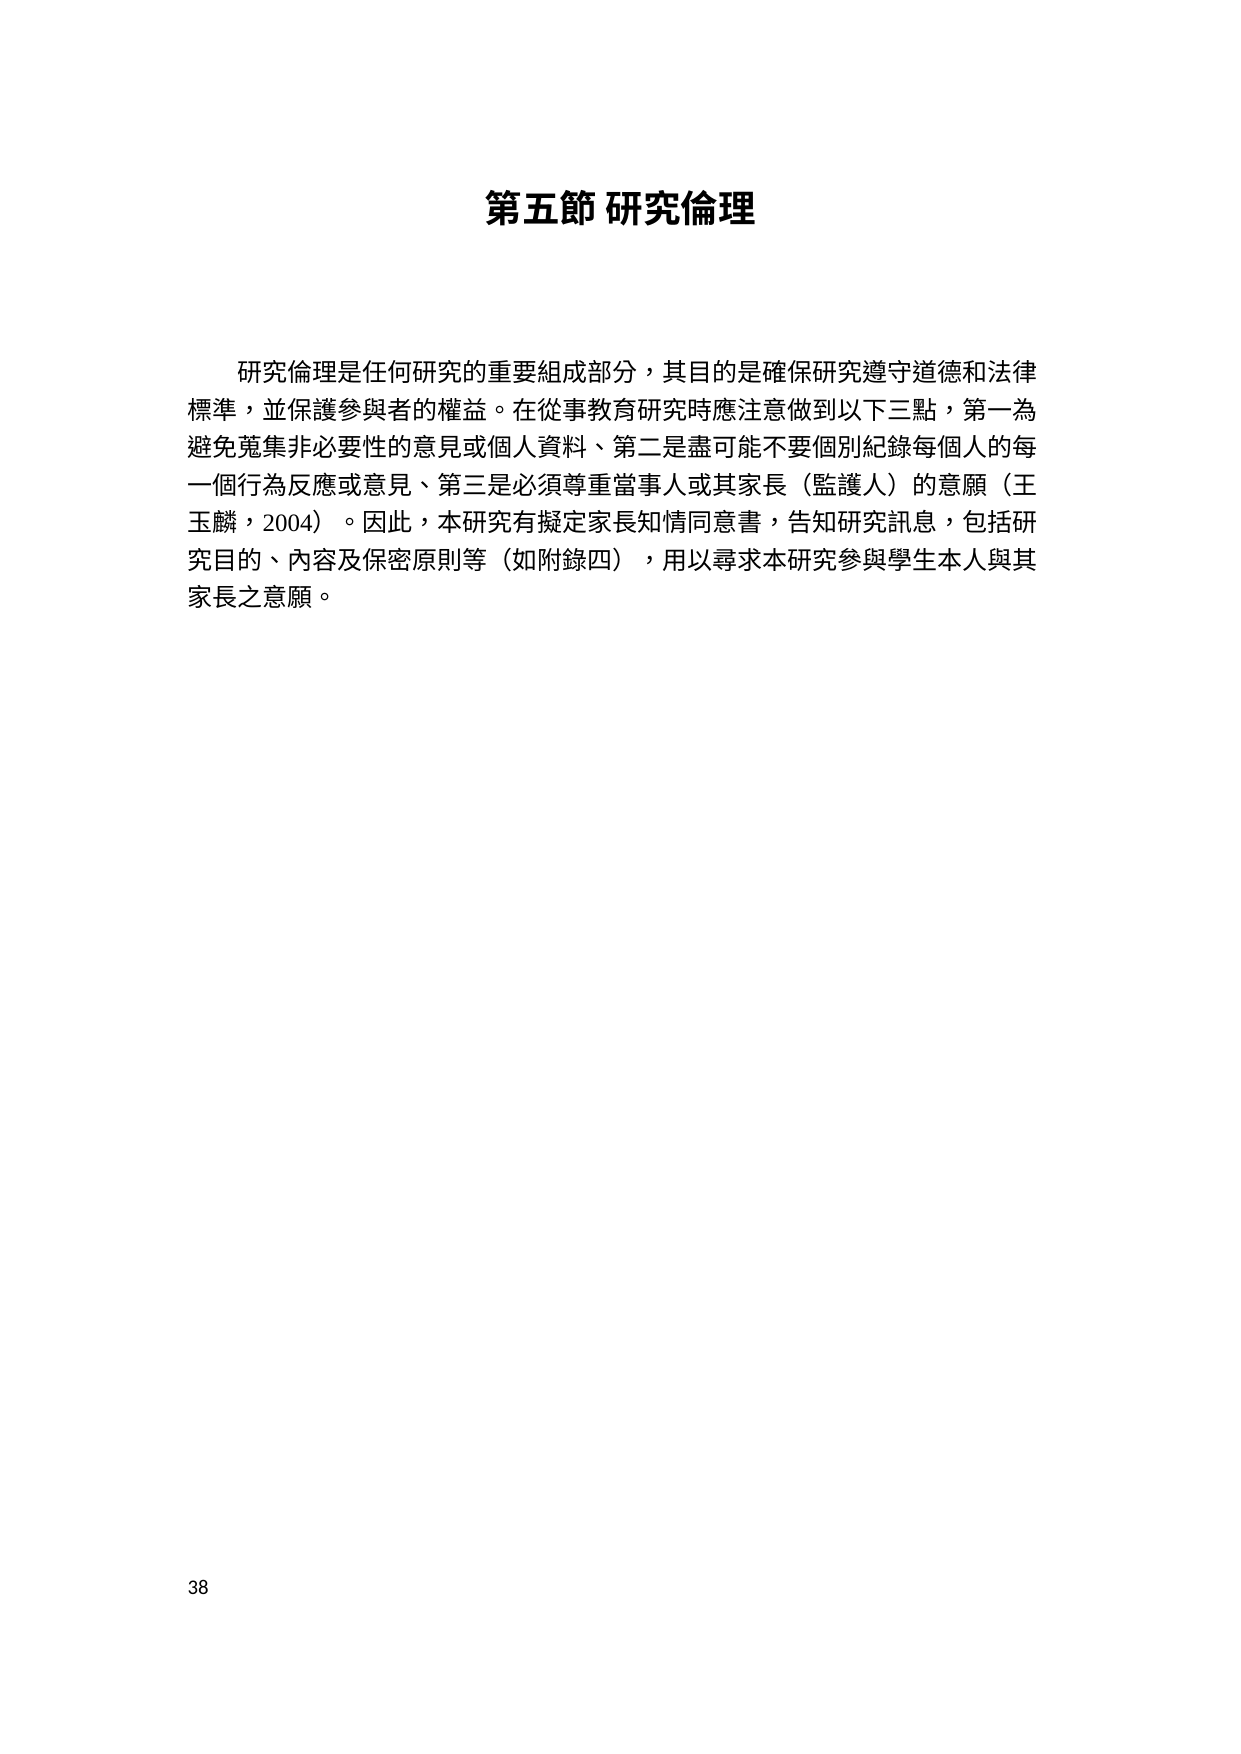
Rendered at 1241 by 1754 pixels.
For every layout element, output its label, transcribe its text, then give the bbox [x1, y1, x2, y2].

subtitle 第五節 研究倫理 [187, 168, 1053, 243]
text 研究倫理是任何研究的重要組成部分，其目的是確保研究遵守道德和法律標準，並保護參與者的權益。在從事教育研究時應注意做到以下三點，第一為避免蒐集非必要性的意見或個人資料、第二是盡可能不要個別紀錄每個人的每一個行為反應或意見、第三是必須尊重當事人或其家長（監護人）的意願（王玉麟，2004）。因此，本研究有擬定家長知情同意書，告知研究訊息，包括研究目的、內容及保密原則等（如附錄四），用以尋求本研究參與學生本人與其家長之意願。 [187, 352, 1053, 614]
